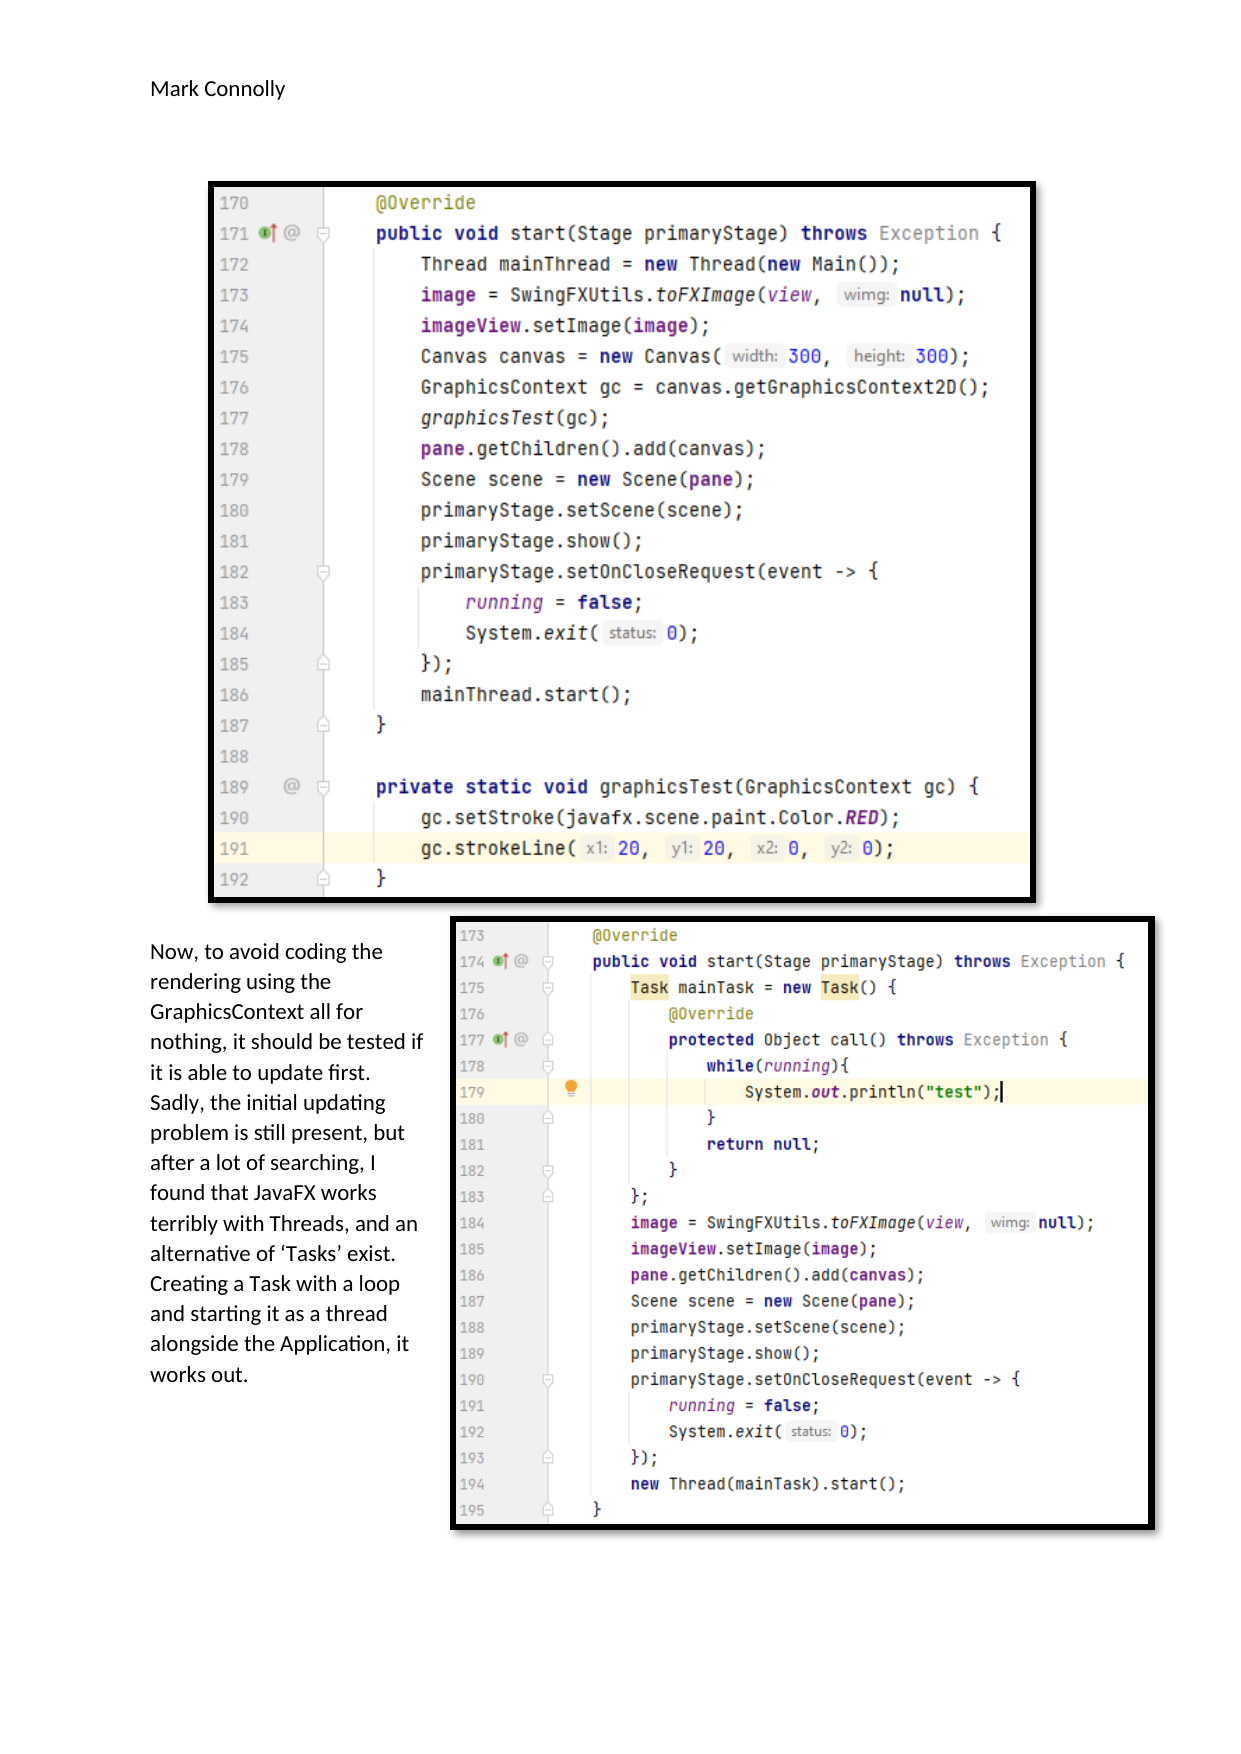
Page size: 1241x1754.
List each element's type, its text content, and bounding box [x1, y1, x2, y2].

picture [456, 922, 1148, 1524]
picture [214, 187, 1030, 897]
